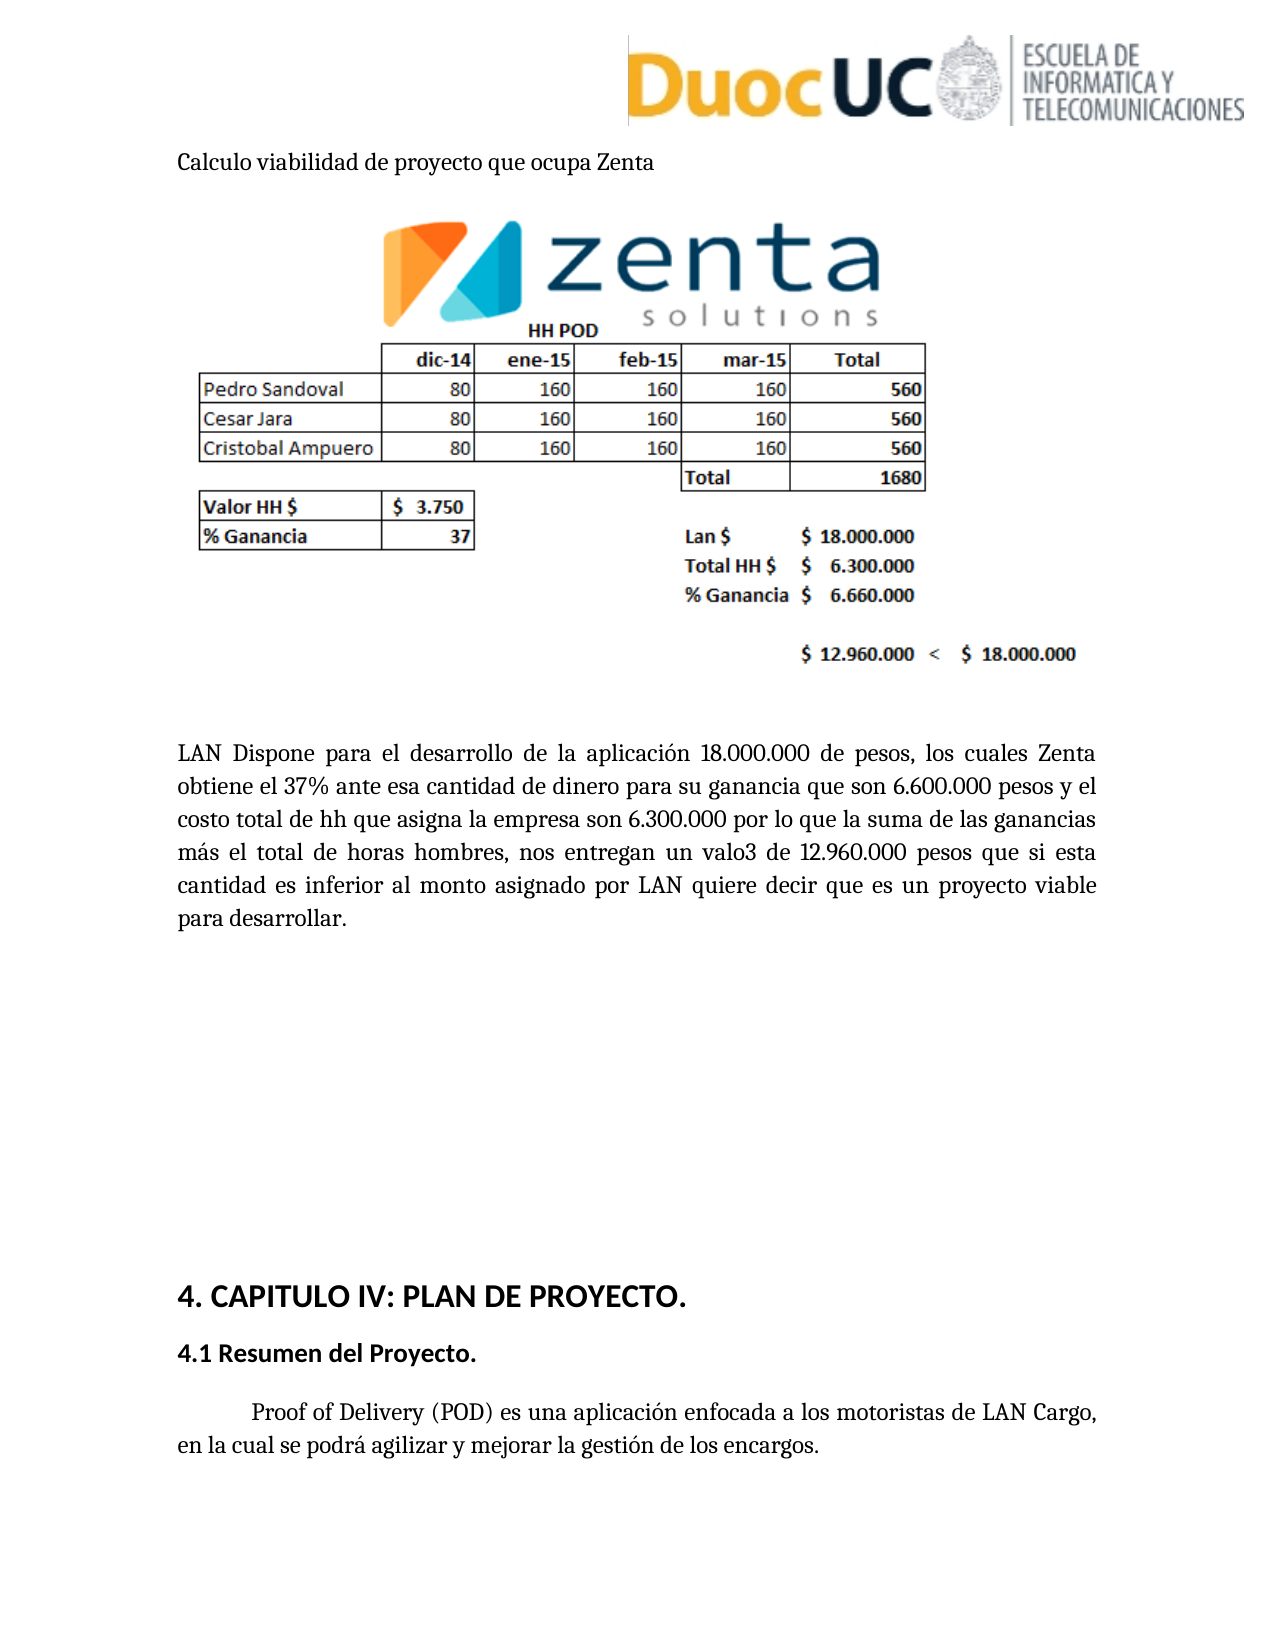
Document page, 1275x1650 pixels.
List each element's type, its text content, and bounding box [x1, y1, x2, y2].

text LAN Dispone para el desarrollo de la aplicación 18.000.000 de pesos, los cuales Zenta obtiene el 37% ante esa cantidad de dinero para su ganancia que son 6.600.000 pesos y el costo total de hh que asigna la empresa son 6.300.000 por lo que la suma de las ganancias más el total de horas hombres, nos entregan un valo3 de 12.960.000 pesos que si esta cantidad es inferior al monto asignado por LAN quiere decir que es un proyecto viable para desarrollar. [177, 739, 1098, 933]
picture [177, 205, 1098, 711]
text Proof of Delivery (POD) es una aplicación enfocada a los motoristas de LAN Cargo, en la cual se podrá agilizar y mejorar la gestión de los encargos. [177, 1398, 1098, 1460]
subtitle 4. CAPITULO IV: PLAN DE PROYECTO. [177, 1275, 1098, 1315]
picture [627, 35, 1244, 126]
text Calculo viabilidad de proyecto que ocupa Zenta [177, 148, 1098, 176]
subtitle 4.1 Resumen del Proyecto. [177, 1336, 1098, 1369]
